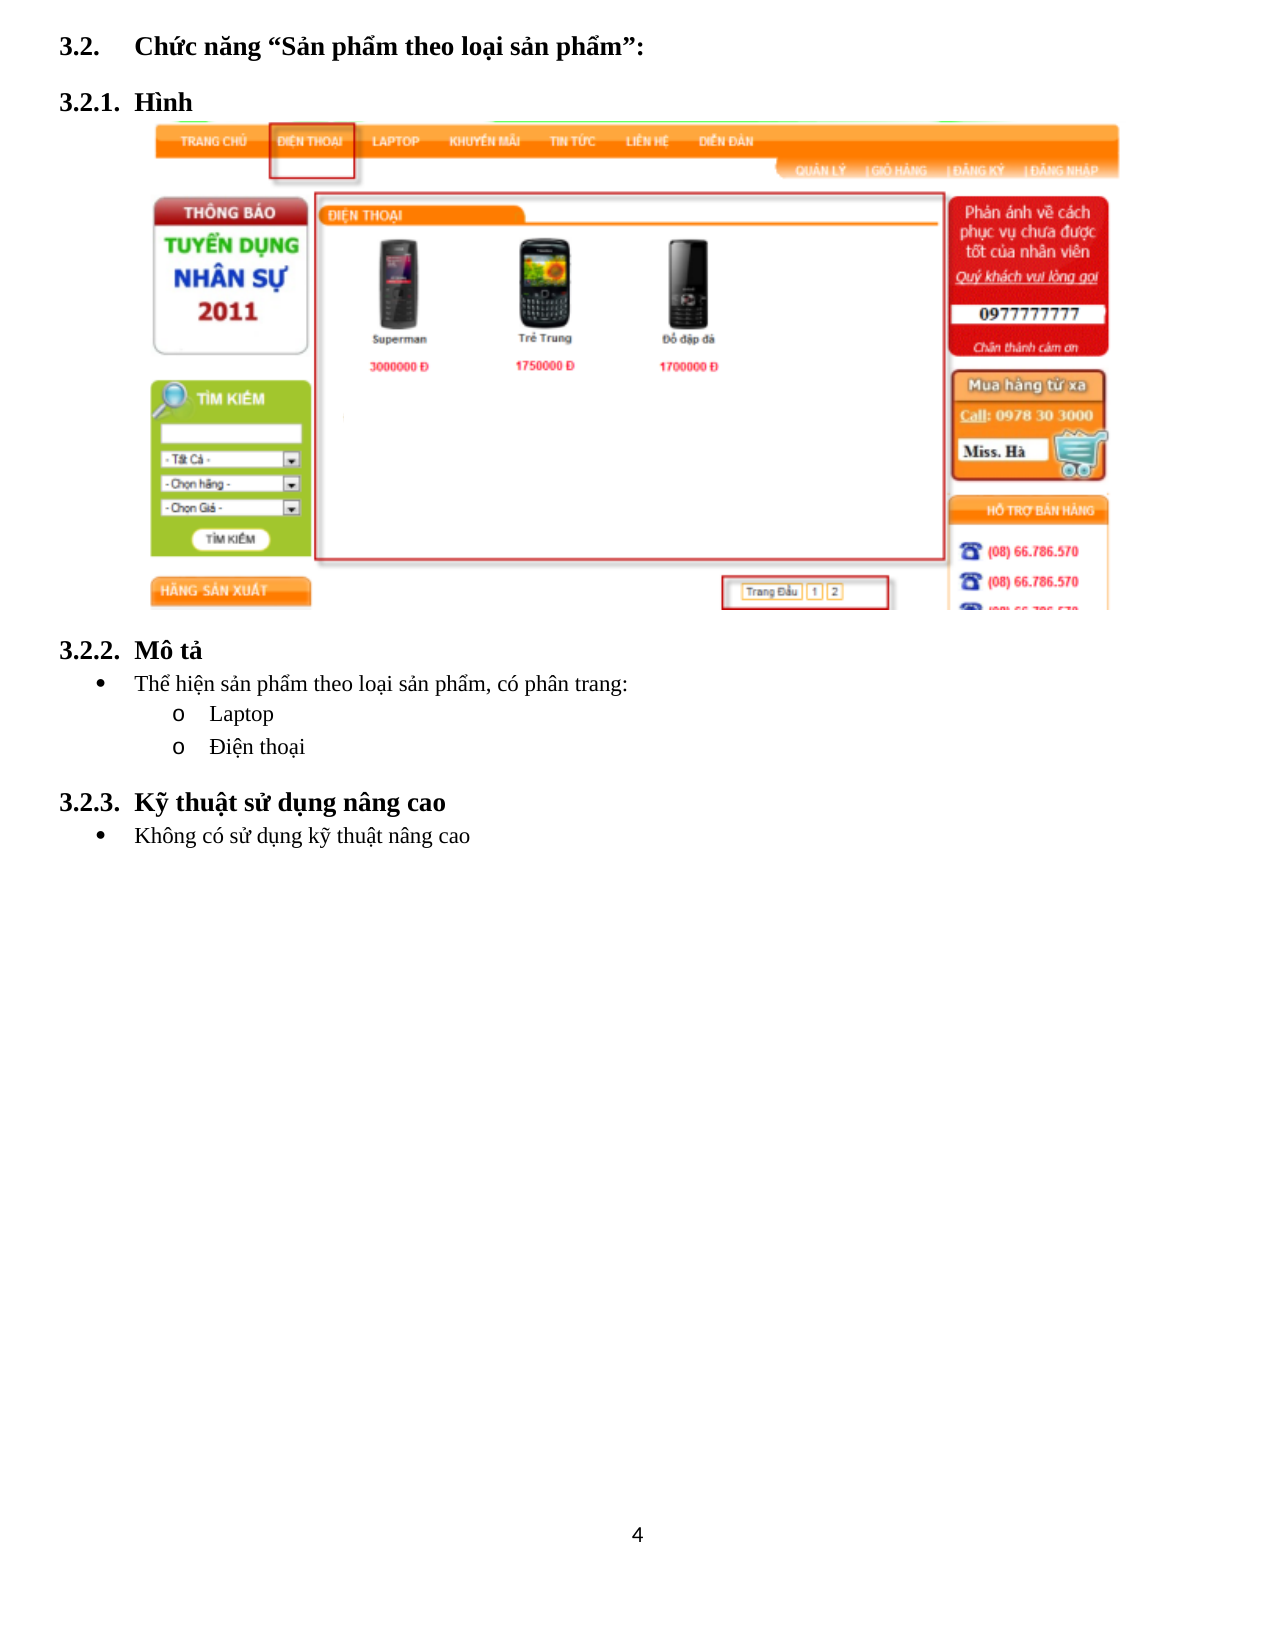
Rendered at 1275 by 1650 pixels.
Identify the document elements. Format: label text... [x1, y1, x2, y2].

list Thể hiện sản phẩm theo loại sản phẩm, có phân trang: [97, 670, 1216, 697]
list Không có sử dụng kỹ thuật nâng cao [97, 822, 1216, 848]
picture [150, 121, 1126, 610]
subtitle Hình [59, 86, 1216, 117]
subtitle Mô tả [59, 634, 1216, 666]
list Laptop [172, 700, 1216, 729]
subtitle Kỹ thuật sử dụng nâng cao [59, 786, 1216, 817]
list Điện thoại [172, 733, 1216, 761]
subtitle Chức năng “Sản phẩm theo loại sản phẩm”: [59, 29, 1216, 61]
